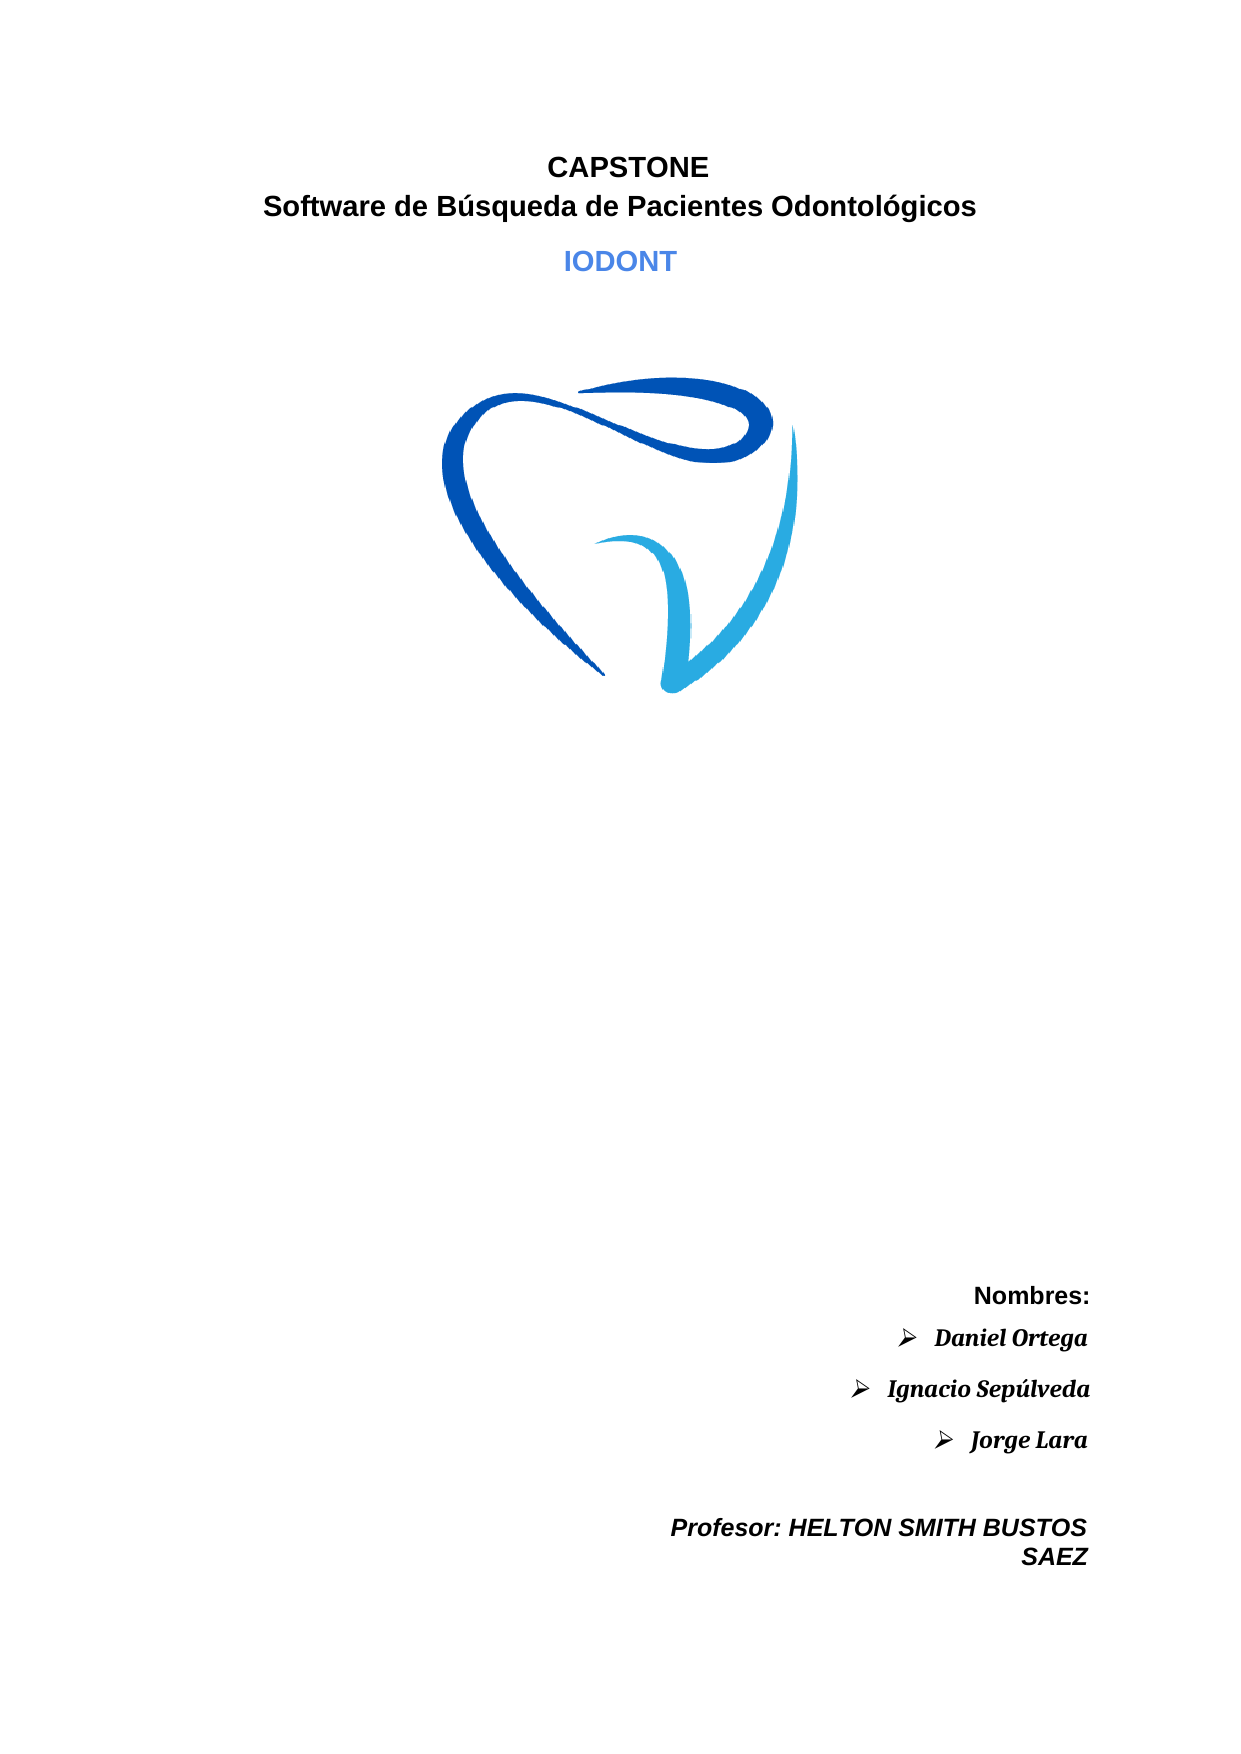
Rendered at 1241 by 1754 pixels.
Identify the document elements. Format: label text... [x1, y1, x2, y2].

text CAPSTONE Software de Búsqueda de Pacientes Odontológicos [150, 150, 1090, 222]
list Daniel Ortega [187, 1309, 1090, 1361]
list Jorge Lara [187, 1412, 1090, 1463]
text Nombres: [150, 1281, 1090, 1309]
list Ignacio Sepúlveda [187, 1361, 1090, 1412]
text Profesor: HELTON SMITH BUSTOS SAEZ [150, 1513, 1090, 1571]
picture [314, 298, 926, 772]
text IODONT [150, 244, 1090, 277]
